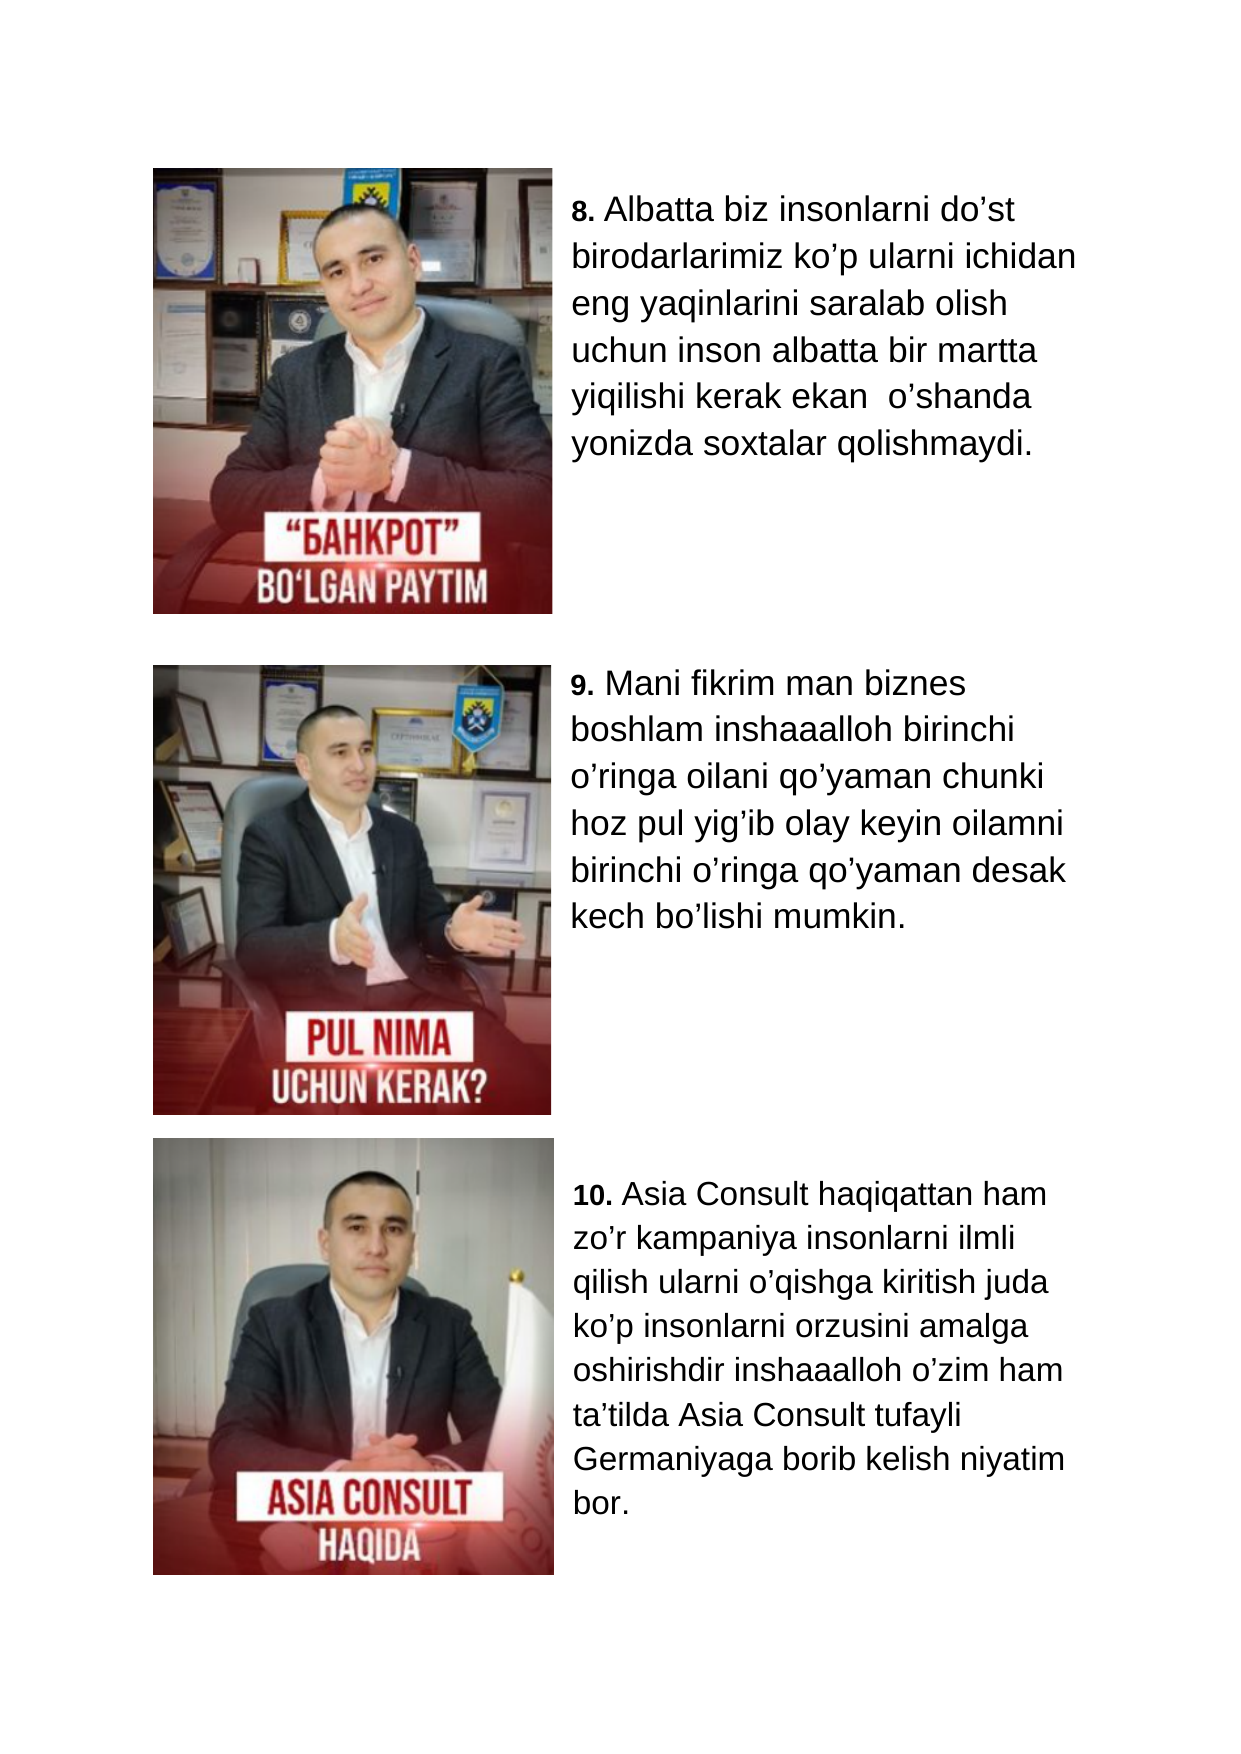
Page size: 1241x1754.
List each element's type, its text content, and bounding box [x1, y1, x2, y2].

text 10. Asia Consult haqiqattan ham zo’r kampaniya insonlarni ilmli qilish ularni o’qishga kiritish juda ko’p insonlarni orzusini amalga oshirishdir inshaaalloh o’zim ham ta’tilda Asia Consult tufayli Germaniyaga borib kelish niyatim bor. [554, 1174, 1090, 1521]
picture [153, 1138, 554, 1575]
text 8. Albatta biz insonlarni do’st birodarlarimiz ko’p ularni ichidan eng yaqinlarini saralab olish uchun inson albatta bir martta yiqilishi kerak ekan o’shanda yonizda soxtalar qolishmaydi. [553, 188, 1090, 463]
picture [153, 665, 552, 1115]
text 9. Mani fikrim man biznes boshlam inshaaalloh birinchi o’ringa oilani qo’yaman chunki hoz pul yig’ib olay keyin oilamni birinchi o’ringa qo’yaman desak kech bo’lishi mumkin. [150, 662, 1090, 936]
picture [153, 168, 553, 614]
